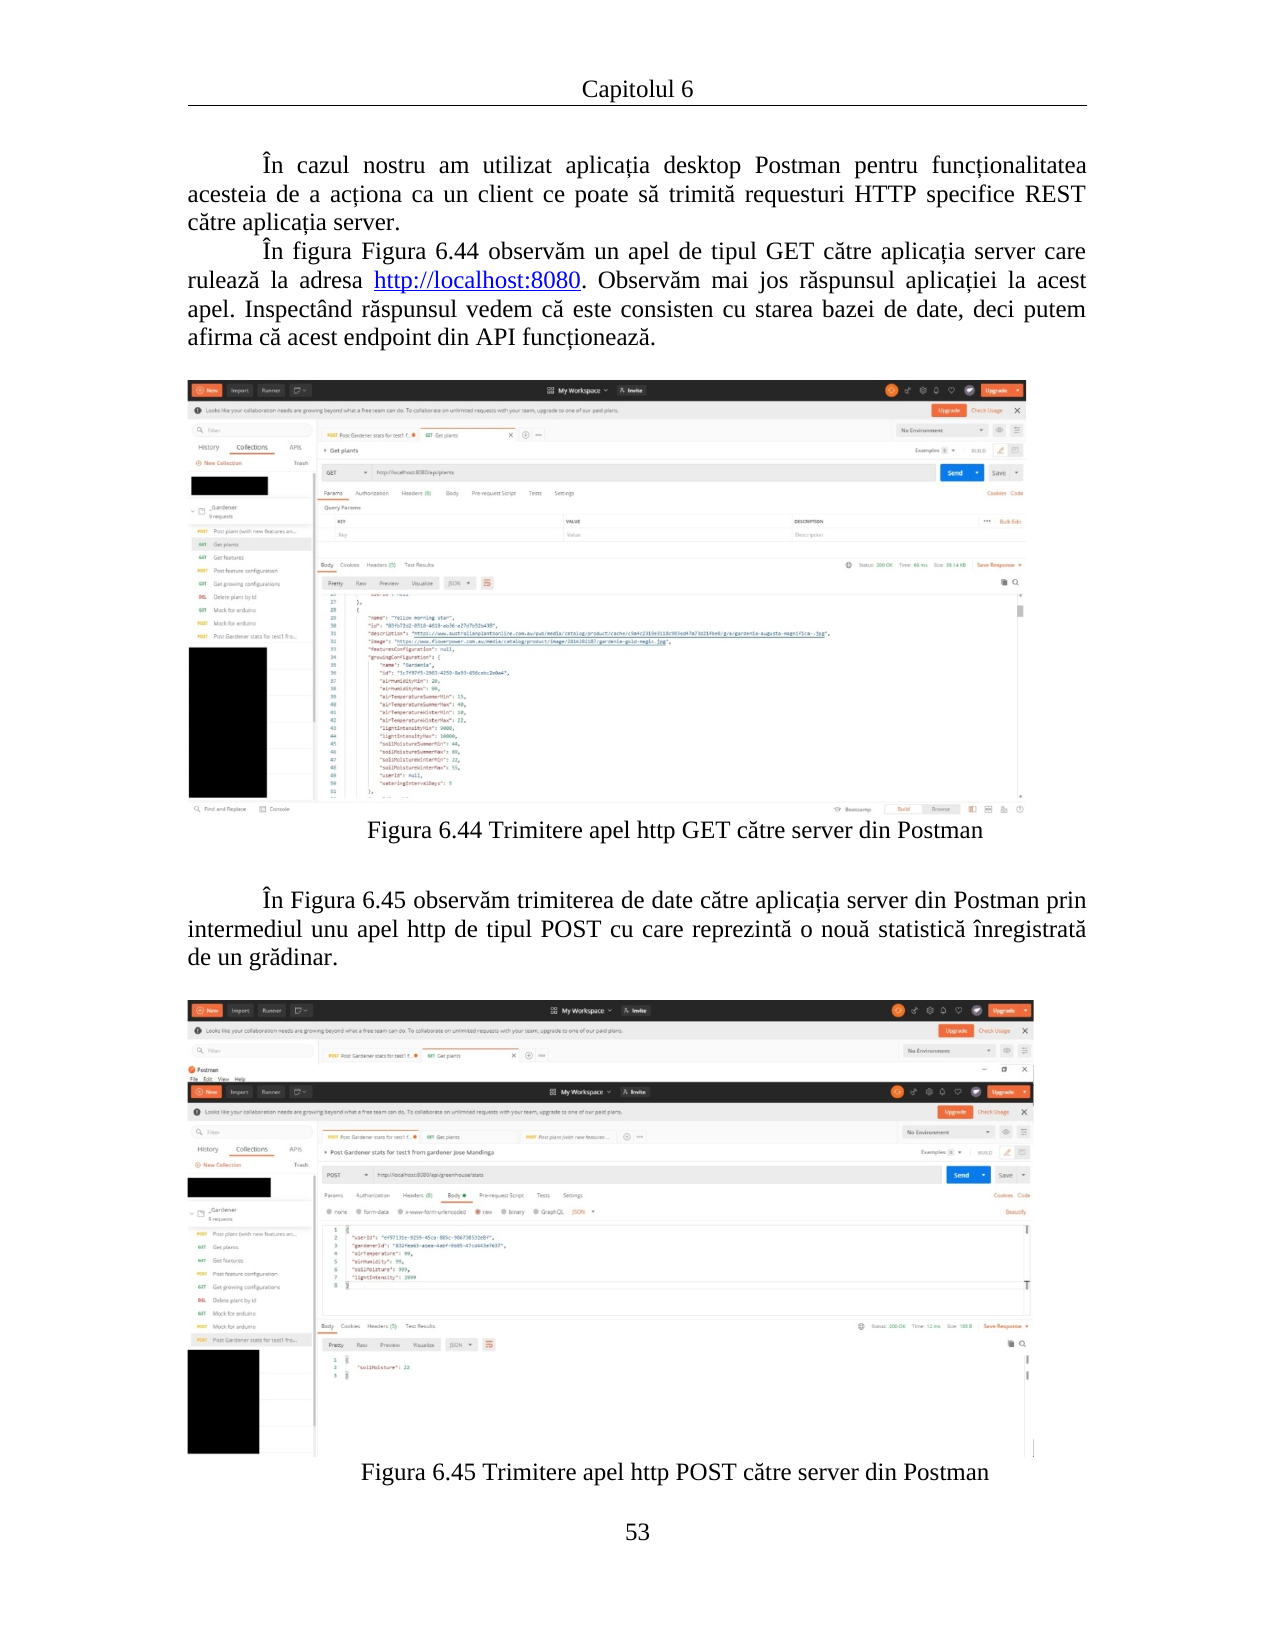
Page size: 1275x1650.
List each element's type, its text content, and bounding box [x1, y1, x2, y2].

picture [187, 1000, 1034, 1457]
text În cazul nostru am utilizat aplicația desktop Postman pentru funcționalitatea acesteia de a acționa ca un client ce poate să trimită requesturi HTTP specifice REST către aplicația server. [187, 150, 1087, 236]
picture [187, 380, 1027, 815]
